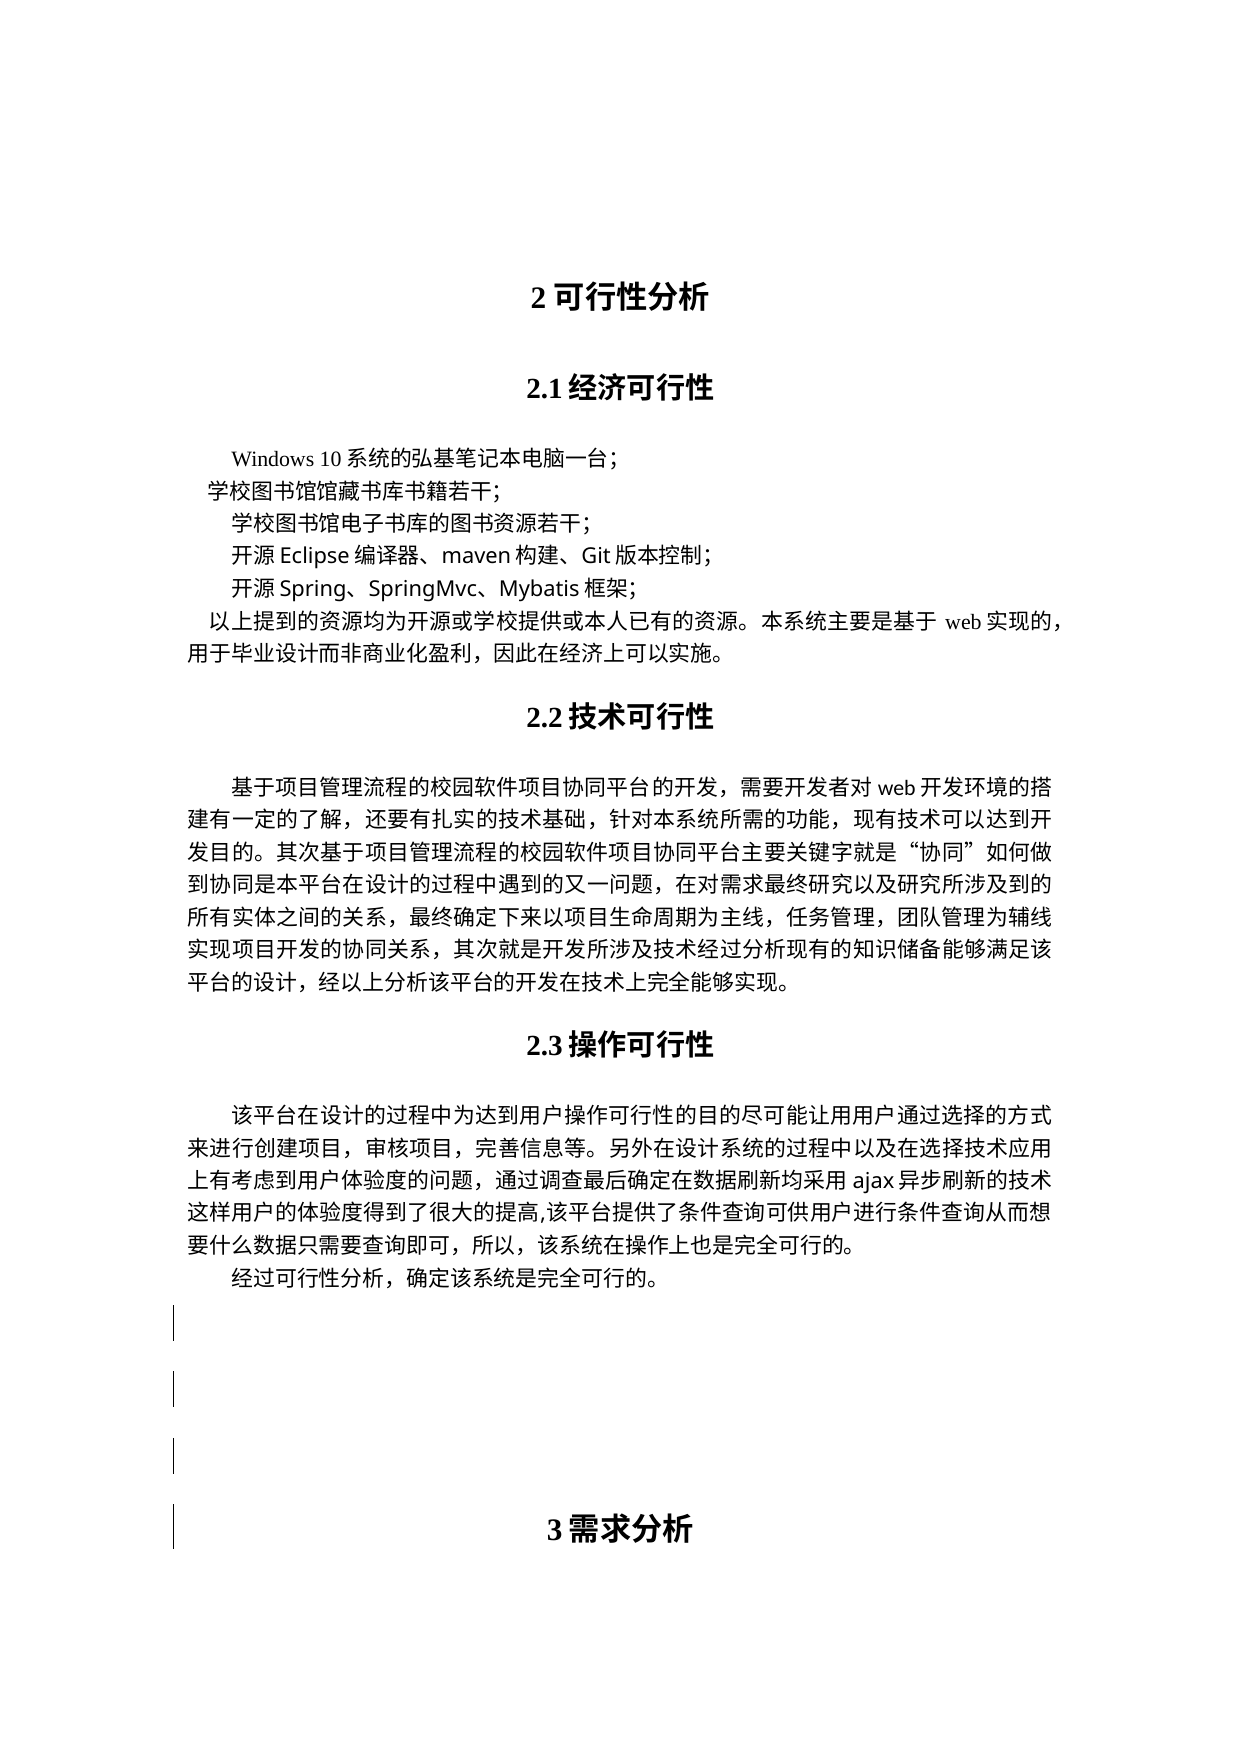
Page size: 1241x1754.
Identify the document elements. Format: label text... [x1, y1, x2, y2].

text 基于项目管理流程的校园软件项目协同平台的开发，需要开发者对web开发环境的搭建有一定的了解，还要有扎实的技术基础，针对本系统所需的功能，现有技术可以达到开发目的。其次基于项目管理流程的校园软件项目协同平台主要关键字就是“协同”如何做到协同是本平台在设计的过程中遇到的又一问题，在对需求最终研究以及研究所涉及到的所有实体之间的关系，最终确定下来以项目生命周期为主线，任务管理，团队管理为辅线实现项目开发的协同关系，其次就是开发所涉及技术经过分析现有的知识储备能够满足该平台的设计，经以上分析该平台的开发在技术上完全能够实现。 [187, 769, 1053, 997]
text 3需求分析 [187, 1504, 1053, 1549]
text 经过可行性分析，确定该系统是完全可行的。 [187, 1260, 1053, 1293]
text 该平台在设计的过程中为达到用户操作可行性的目的尽可能让用用户通过选择的方式来进行创建项目，审核项目，完善信息等。另外在设计系统的过程中以及在选择技术应用上有考虑到用户体验度的问题，通过调查最后确定在数据刷新均采用ajax异步刷新的技术这样用户的体验度得到了很大的提高,该平台提供了条件查询可供用户进行条件查询从而想要什么数据只需要查询即可，所以，该系统在操作上也是完全可行的。 [187, 1098, 1053, 1260]
text 学校图书馆电子书库的图书资源若干； [187, 506, 1053, 538]
text 学校图书馆馆藏书库书籍若干； [187, 473, 1053, 506]
text 开源Eclipse编译器、maven构建、Git版本控制； [187, 538, 1053, 571]
text 2.3操作可行性 [187, 1022, 1053, 1064]
text 2 可行性分析 [187, 272, 1053, 317]
text Windows 10系统的弘基笔记本电脑一台； [187, 441, 1053, 473]
text 2.2技术可行性 [187, 693, 1053, 736]
text 开源Spring、SpringMvc、Mybatis框架； [187, 571, 1053, 603]
text 2.1经济可行性 [187, 365, 1053, 407]
text 以上提到的资源均为开源或学校提供或本人已有的资源。本系统主要是基于web实现的，用于毕业设计而非商业化盈利，因此在经济上可以实施。 [187, 603, 1053, 668]
